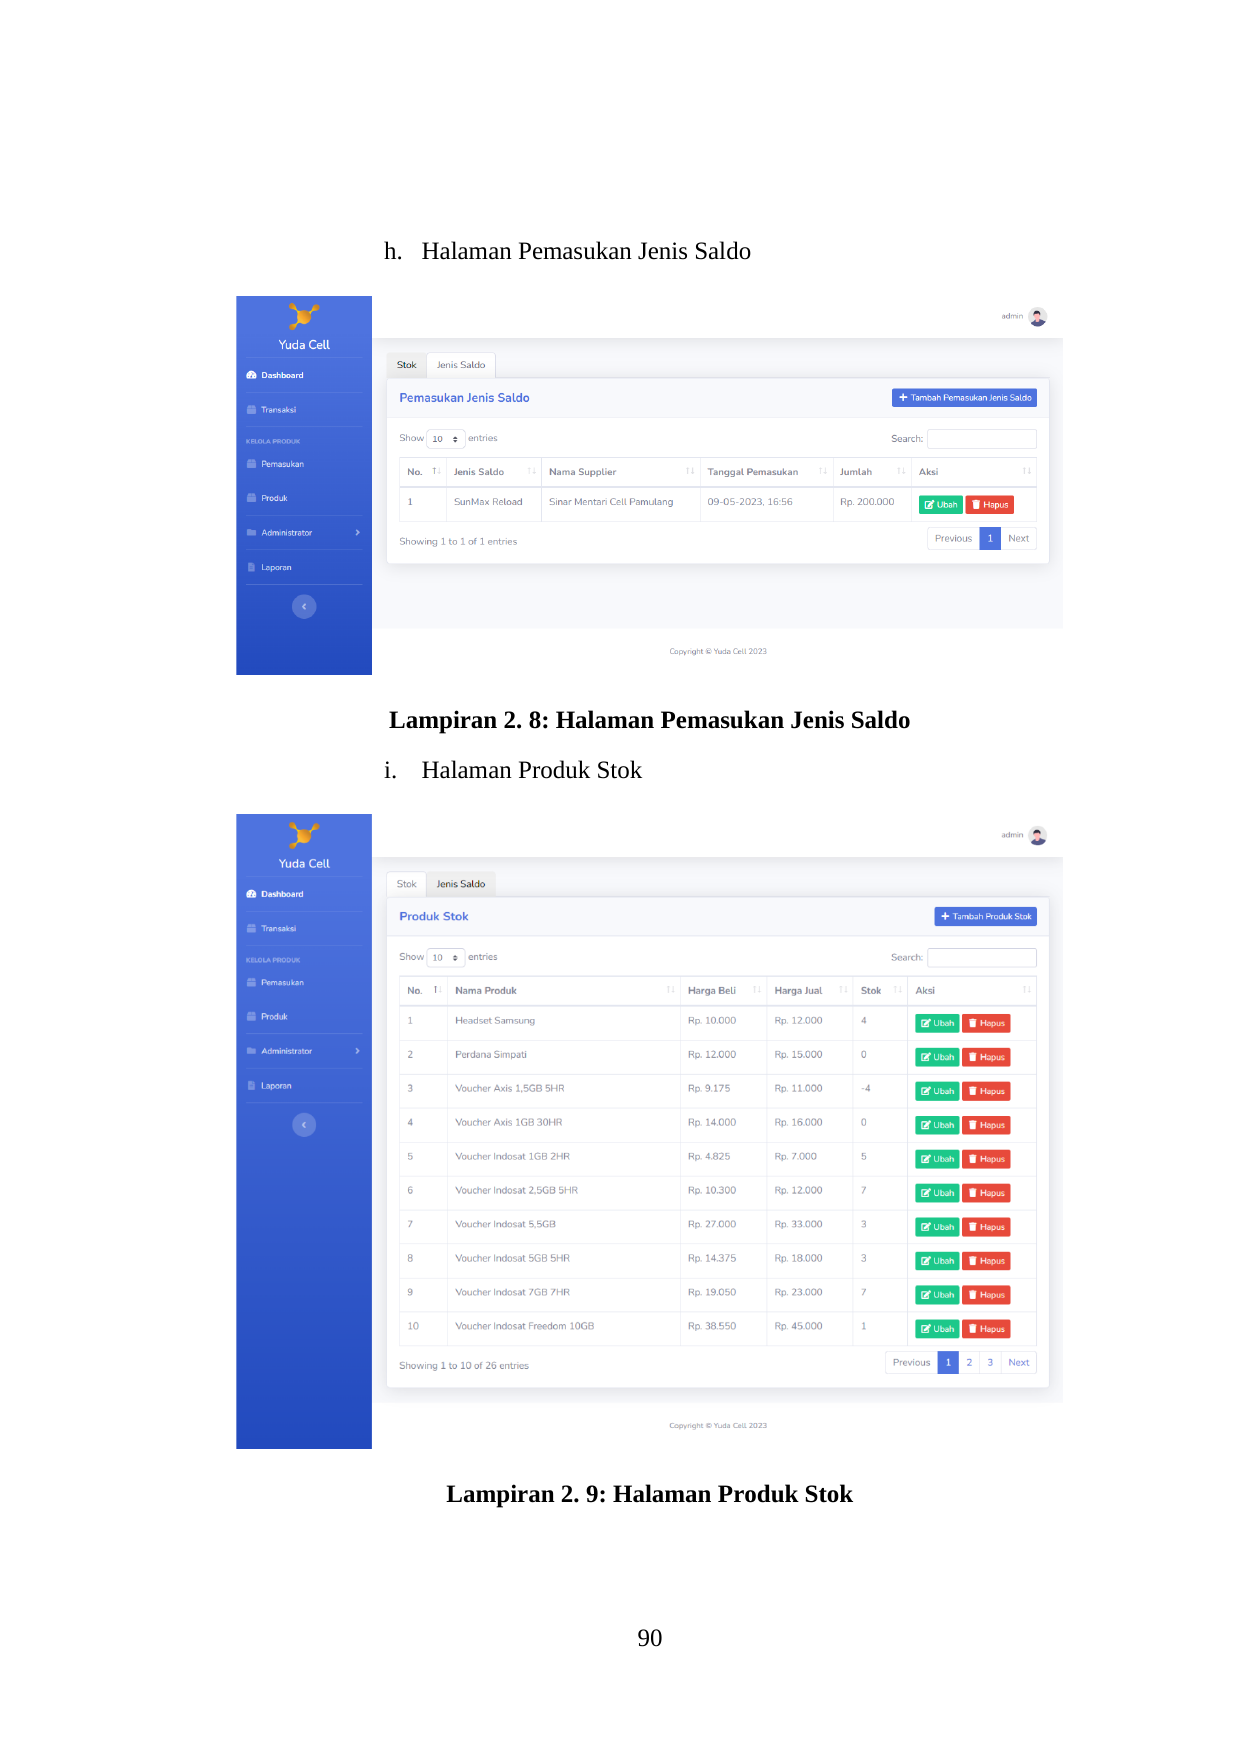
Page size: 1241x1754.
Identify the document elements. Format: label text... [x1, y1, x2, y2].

picture [236, 814, 1063, 1449]
picture [236, 296, 1063, 675]
text Lampiran 2. 8: Halaman Pemasukan Jenis Saldo [236, 705, 1063, 734]
text Lampiran 2. 9: Halaman Produk Stok [236, 1479, 1063, 1508]
list Halaman Pemasukan Jenis Saldo [384, 236, 1063, 265]
list Halaman Produk Stok [384, 755, 1063, 784]
